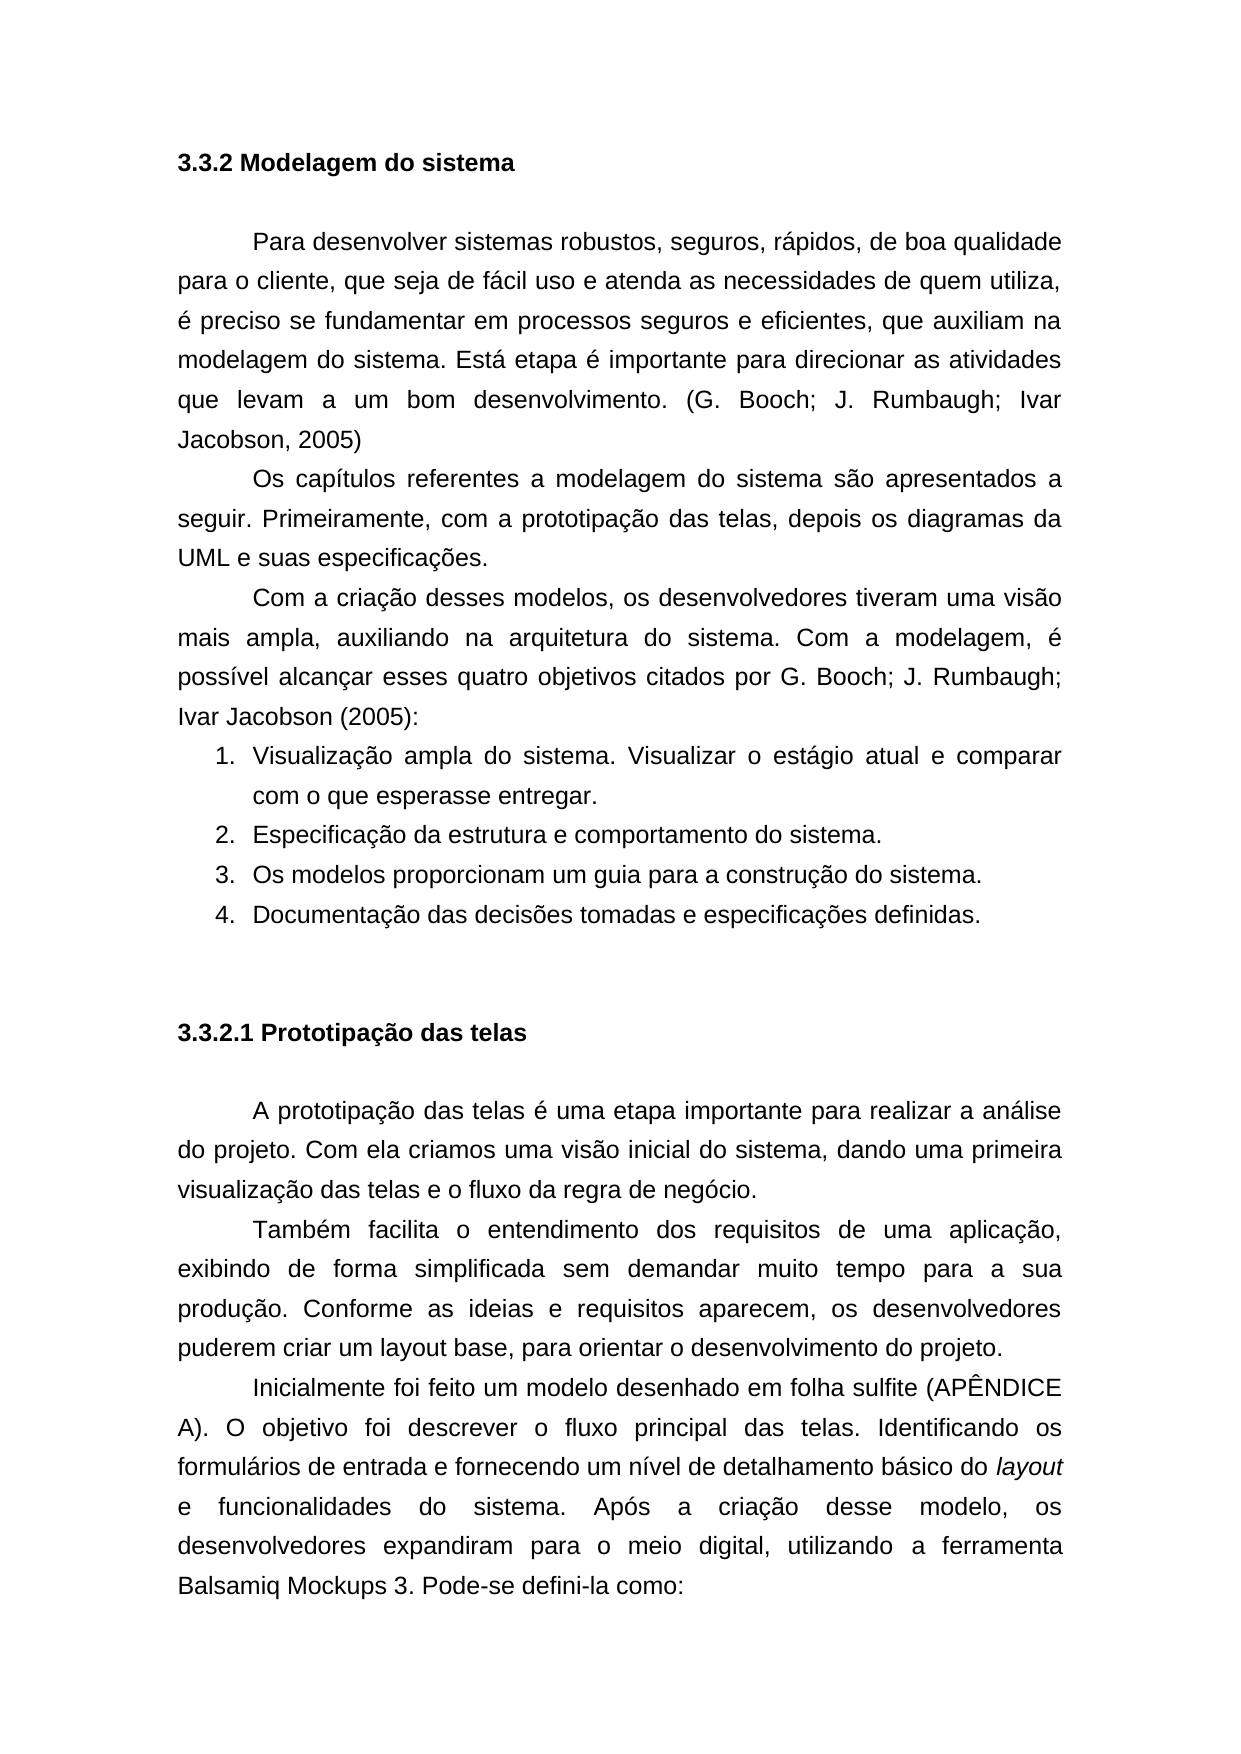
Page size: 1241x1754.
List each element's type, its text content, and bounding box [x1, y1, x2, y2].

text Os capítulos referentes a modelagem do sistema são apresentados a seguir. Primeiramente, com a prototipação das telas, depois os diagramas da UML e suas especificações. [177, 464, 1063, 572]
list Visualização ampla do sistema. Visualizar o estágio atual e comparar com o que esperasse entregar. [215, 741, 1063, 810]
text Também facilita o entendimento dos requisitos de uma aplicação, exibindo de forma simplificada sem demandar muito tempo para a sua produção. Conforme as ideias e requisitos aparecem, os desenvolvedores puderem criar um layout base, para orientar o desenvolvimento do projeto. [177, 1215, 1063, 1362]
list Especificação da estrutura e comportamento do sistema. [215, 821, 1063, 849]
list Os modelos proporcionam um guia para a construção do sistema. [215, 860, 1063, 889]
text 3.3.2 Modelagem do sistema [177, 148, 1063, 176]
text Inicialmente foi feito um modelo desenhado em folha sulfite (APÊNDICE A). O objetivo foi descrever o fluxo principal das telas. Identificando os formulários de entrada e fornecendo um nível de detalhamento básico do layout e funcionalidades do sistema. Após a criação desse modelo, os desenvolvedores expandiram para o meio digital, utilizando a ferramenta Balsamiq Mockups 3. Pode-se defini-la como: [177, 1373, 1063, 1600]
text Com a criação desses modelos, os desenvolvedores tiveram uma visão mais ampla, auxiliando na arquitetura do sistema. Com a modelagem, é possível alcançar esses quatro objetivos citados por G. Booch; J. Rumbaugh; Ivar Jacobson (2005): [177, 583, 1063, 731]
list Documentação das decisões tomadas e especificações definidas. [215, 900, 1063, 928]
text A prototipação das telas é uma etapa importante para realizar a análise do projeto. Com ela criamos uma visão inicial do sistema, dando uma primeira visualização das telas e o fluxo da regra de negócio. [177, 1096, 1063, 1204]
text 3.3.2.1 Prototipação das telas [177, 1017, 1063, 1046]
text Para desenvolver sistemas robustos, seguros, rápidos, de boa qualidade para o cliente, que seja de fácil uso e atenda as necessidades de quem utiliza, é preciso se fundamentar em processos seguros e eficientes, que auxiliam na modelagem do sistema. Está etapa é importante para direcionar as atividades que levam a um bom desenvolvimento. (G. Booch; J. Rumbaugh; Ivar Jacobson, 2005) [177, 227, 1063, 453]
